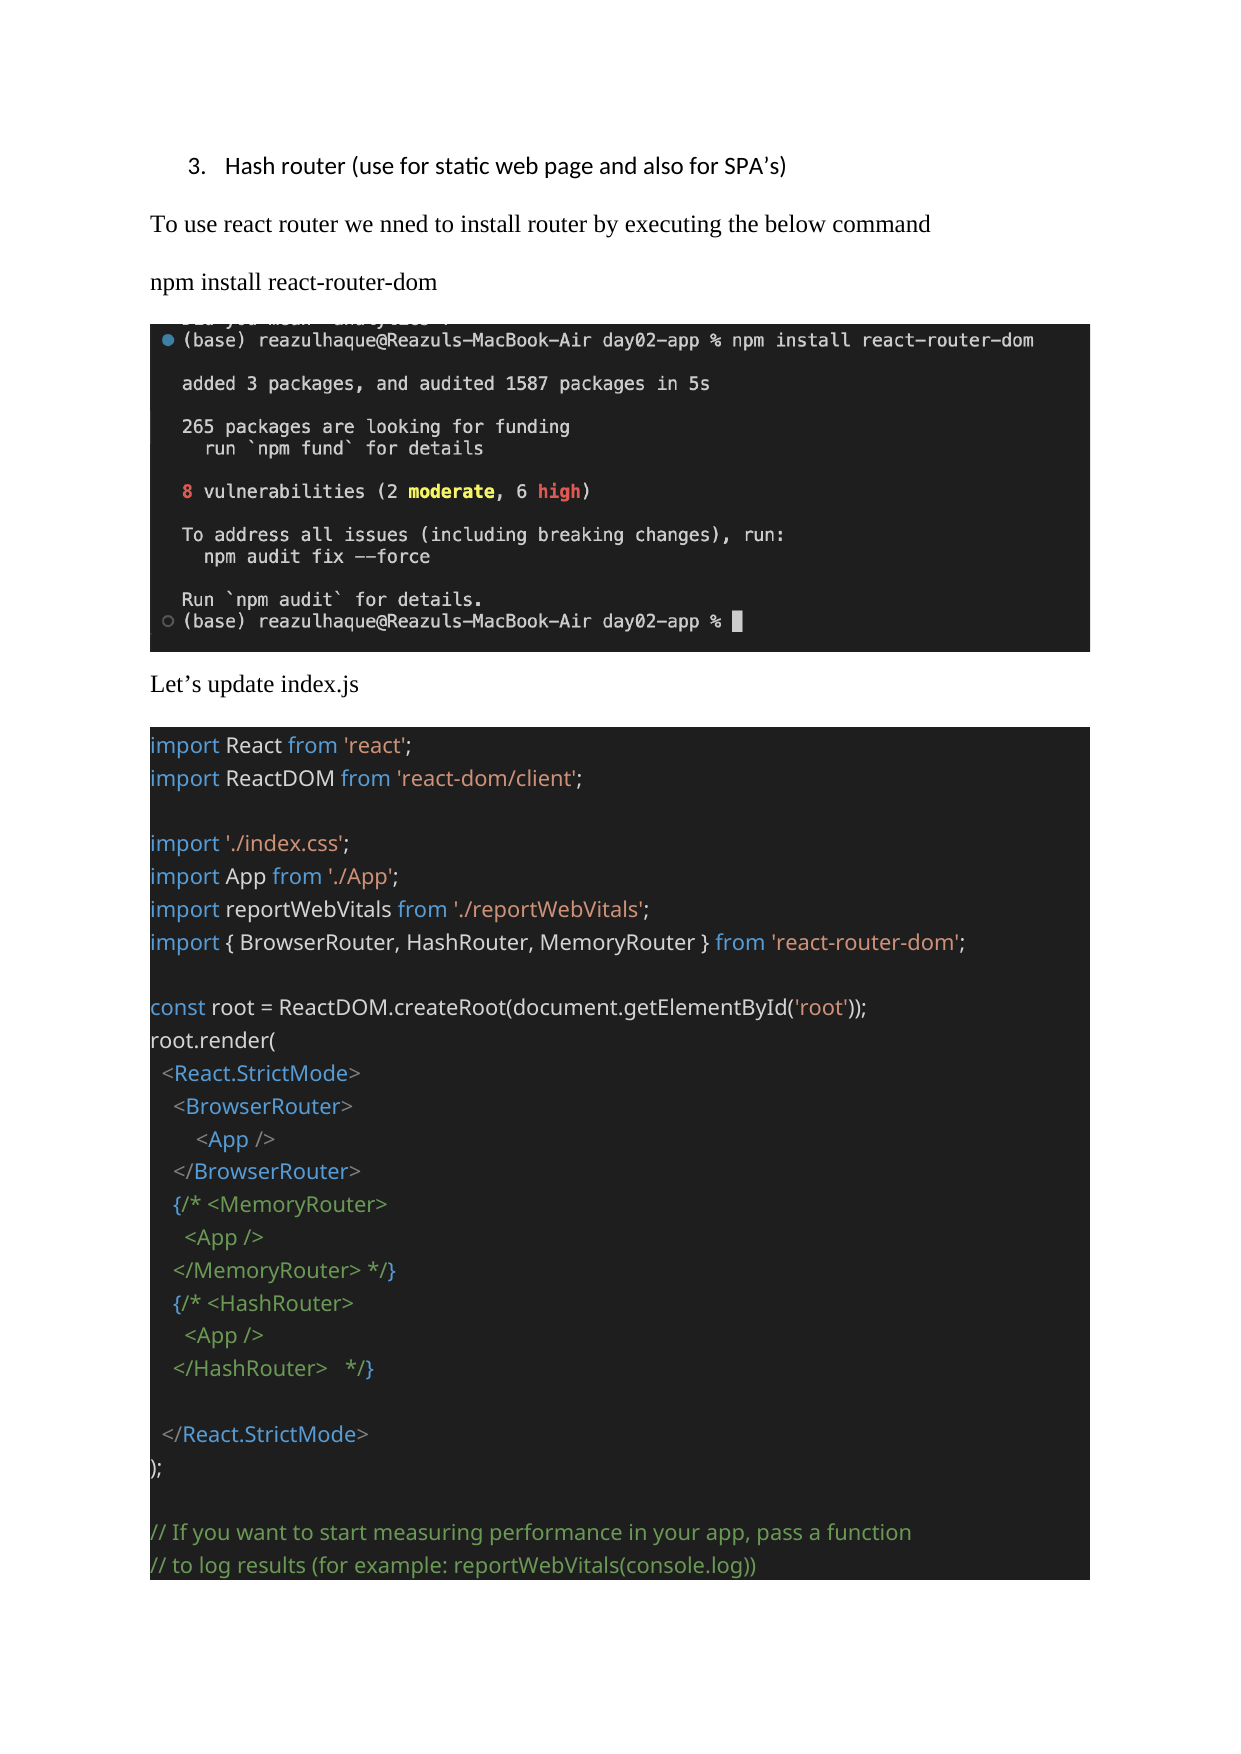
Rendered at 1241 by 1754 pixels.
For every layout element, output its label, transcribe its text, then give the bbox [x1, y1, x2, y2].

text {/* <HashRouter> [150, 1284, 1090, 1317]
text <BrowserRouter> [150, 1088, 1090, 1121]
text npm install react-router-dom [150, 267, 1090, 296]
text // If you want to start measuring performance in your app, pass a function [150, 1514, 1090, 1547]
list Hash router (use for static web page and also for SPA’s) [187, 150, 1090, 181]
text {/* <MemoryRouter> [150, 1186, 1090, 1219]
text <App /> [150, 1121, 1090, 1153]
text import App from './App'; [150, 858, 1090, 891]
text // to log results (for example: reportWebVitals(console.log)) [150, 1547, 1090, 1580]
text import { BrowserRouter, HashRouter, MemoryRouter } from 'react-router-dom'; [150, 924, 1090, 956]
text ); [150, 1449, 1090, 1481]
text import reportWebVitals from './reportWebVitals'; [150, 891, 1090, 924]
text </HashRouter> */} [150, 1350, 1090, 1383]
text <App /> [150, 1317, 1090, 1350]
text </MemoryRouter> */} [150, 1252, 1090, 1284]
text </React.StrictMode> [150, 1416, 1090, 1449]
text import ReactDOM from 'react-dom/client'; [150, 759, 1090, 792]
text <App /> [150, 1219, 1090, 1252]
text <React.StrictMode> [150, 1055, 1090, 1088]
picture [150, 324, 1091, 652]
text To use react router we nned to install router by executing the below command [150, 209, 1090, 238]
text import './index.css'; [150, 825, 1090, 858]
text </BrowserRouter> [150, 1153, 1090, 1186]
text root.render( [150, 1022, 1090, 1055]
text const root = ReactDOM.createRoot(document.getElementById('root')); [150, 989, 1090, 1022]
text Let’s update index.js [150, 669, 1090, 698]
text import React from 'react'; [150, 727, 1090, 759]
